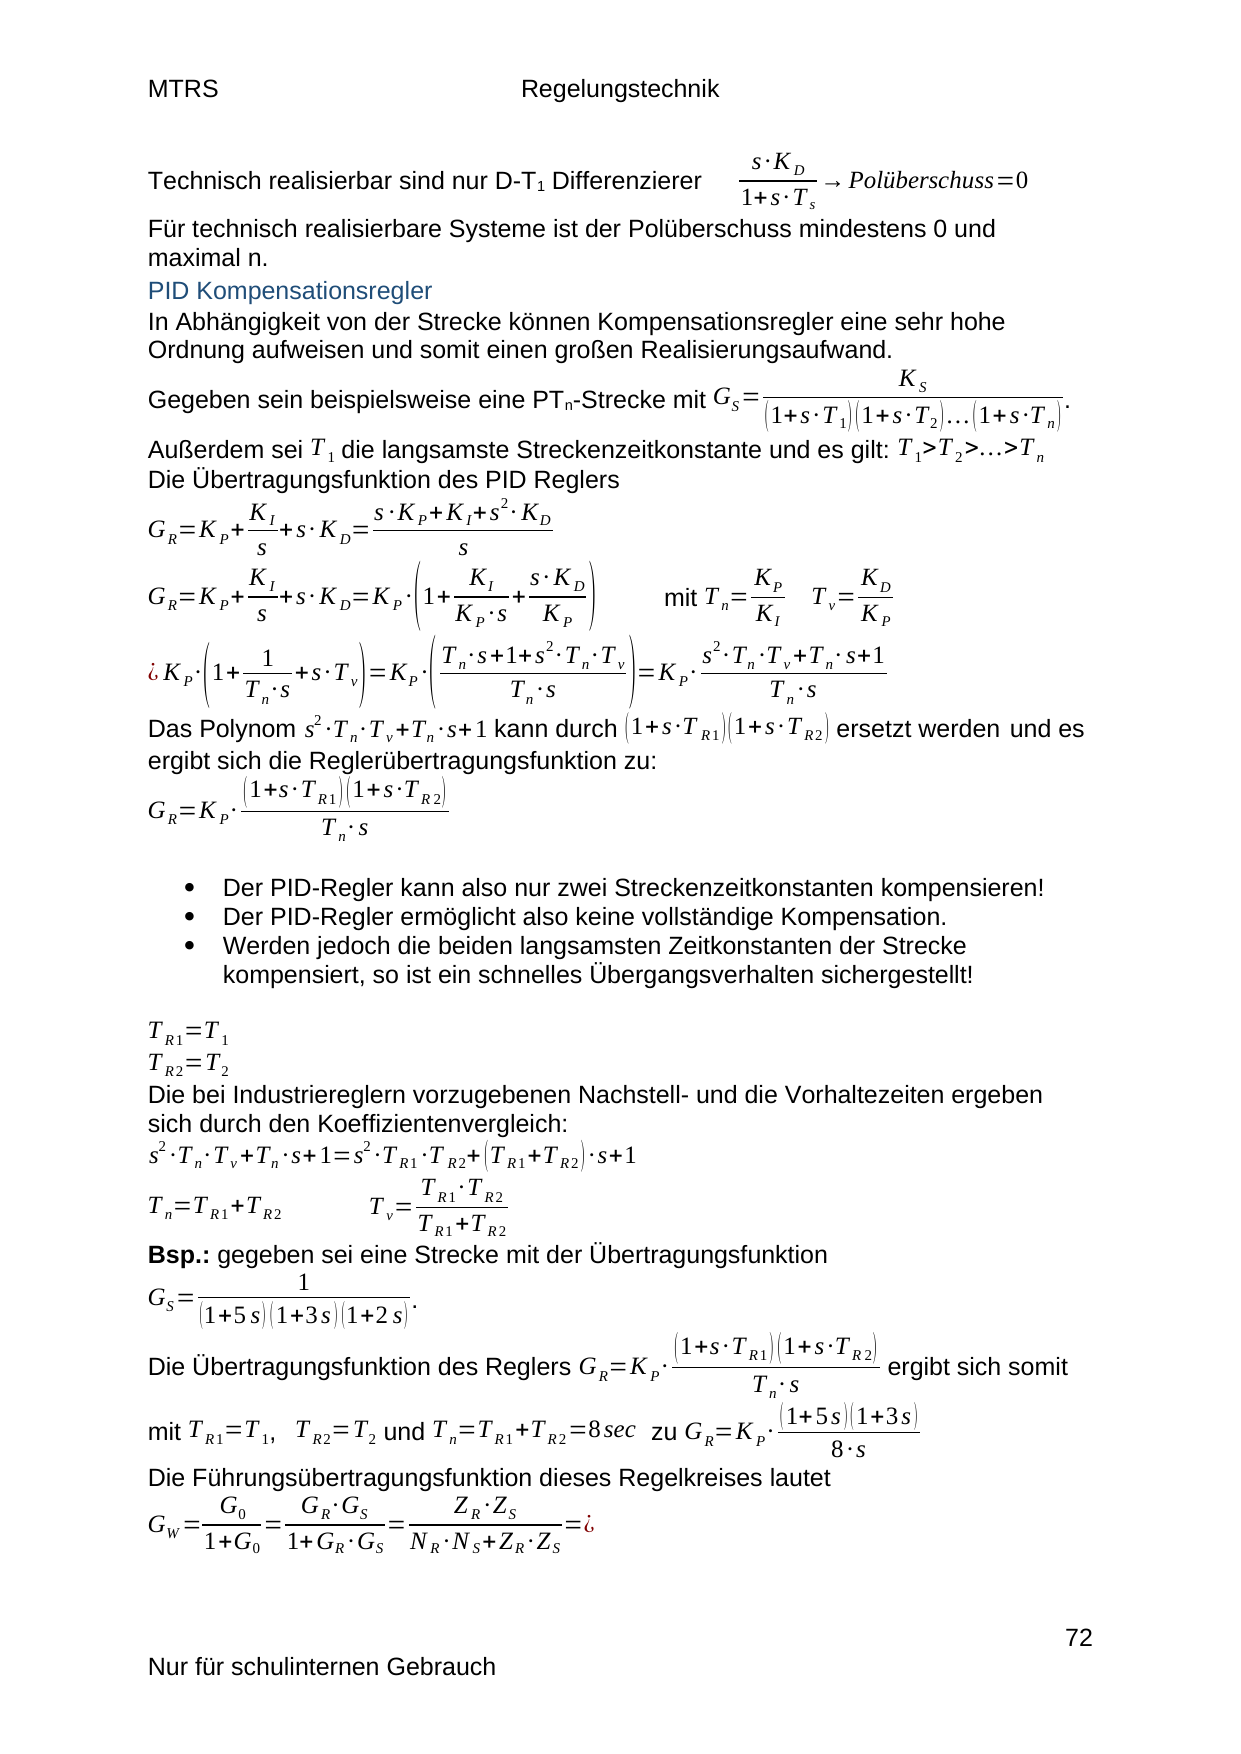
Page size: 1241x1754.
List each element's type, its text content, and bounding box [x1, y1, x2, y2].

text Die Übertragungsfunktion des Reglers ergibt sich somit mit , und zu [148, 1331, 1093, 1463]
list Der PID-Regler ermöglicht also keine vollständige Kompensation. [185, 902, 1093, 931]
list Werden jedoch die beiden langsamsten Zeitkonstanten der Strecke kompensiert, so ist ein schnelles Übergangsverhalten sichergestellt! [185, 931, 1093, 988]
text Die Führungsübertragungsfunktion dieses Regelkreises lautet [148, 1463, 1093, 1491]
text Die Übertragungsfunktion des PID Reglers [148, 465, 1093, 494]
text Gegeben sein beispielsweise eine PTn-Strecke mit . Außerdem sei die langsamste Streckenzeitkonstante und es gilt: [148, 364, 1093, 465]
list Der PID-Regler kann also nur zwei Streckenzeitkonstanten kompensieren! [185, 873, 1093, 902]
text In Abhängigkeit von der Strecke können Kompensationsregler eine sehr hohe Ordnung aufweisen und somit einen großen Realisierungsaufwand. [148, 307, 1093, 364]
text Für technisch realisierbare Systeme ist der Polüberschuss mindestens 0 und maximal n. [148, 214, 1093, 271]
text Die bei Industriereglern vorzugebenen Nachstell- und die Vorhaltezeiten ergeben sich durch den Koeffizientenvergleich: [148, 1080, 1093, 1137]
text mit [148, 560, 1093, 634]
text Technisch realisierbar sind nur D-T1 Differenzierer [148, 148, 1093, 214]
text Das Polynom kann durch ersetzt werden und es ergibt sich die Reglerübertragungsfunktion zu: [148, 711, 1093, 774]
subtitle PID Kompensationsregler [148, 276, 1093, 304]
text Bsp.: gegeben sei eine Strecke mit der Übertragungsfunktion . [148, 1240, 1093, 1331]
